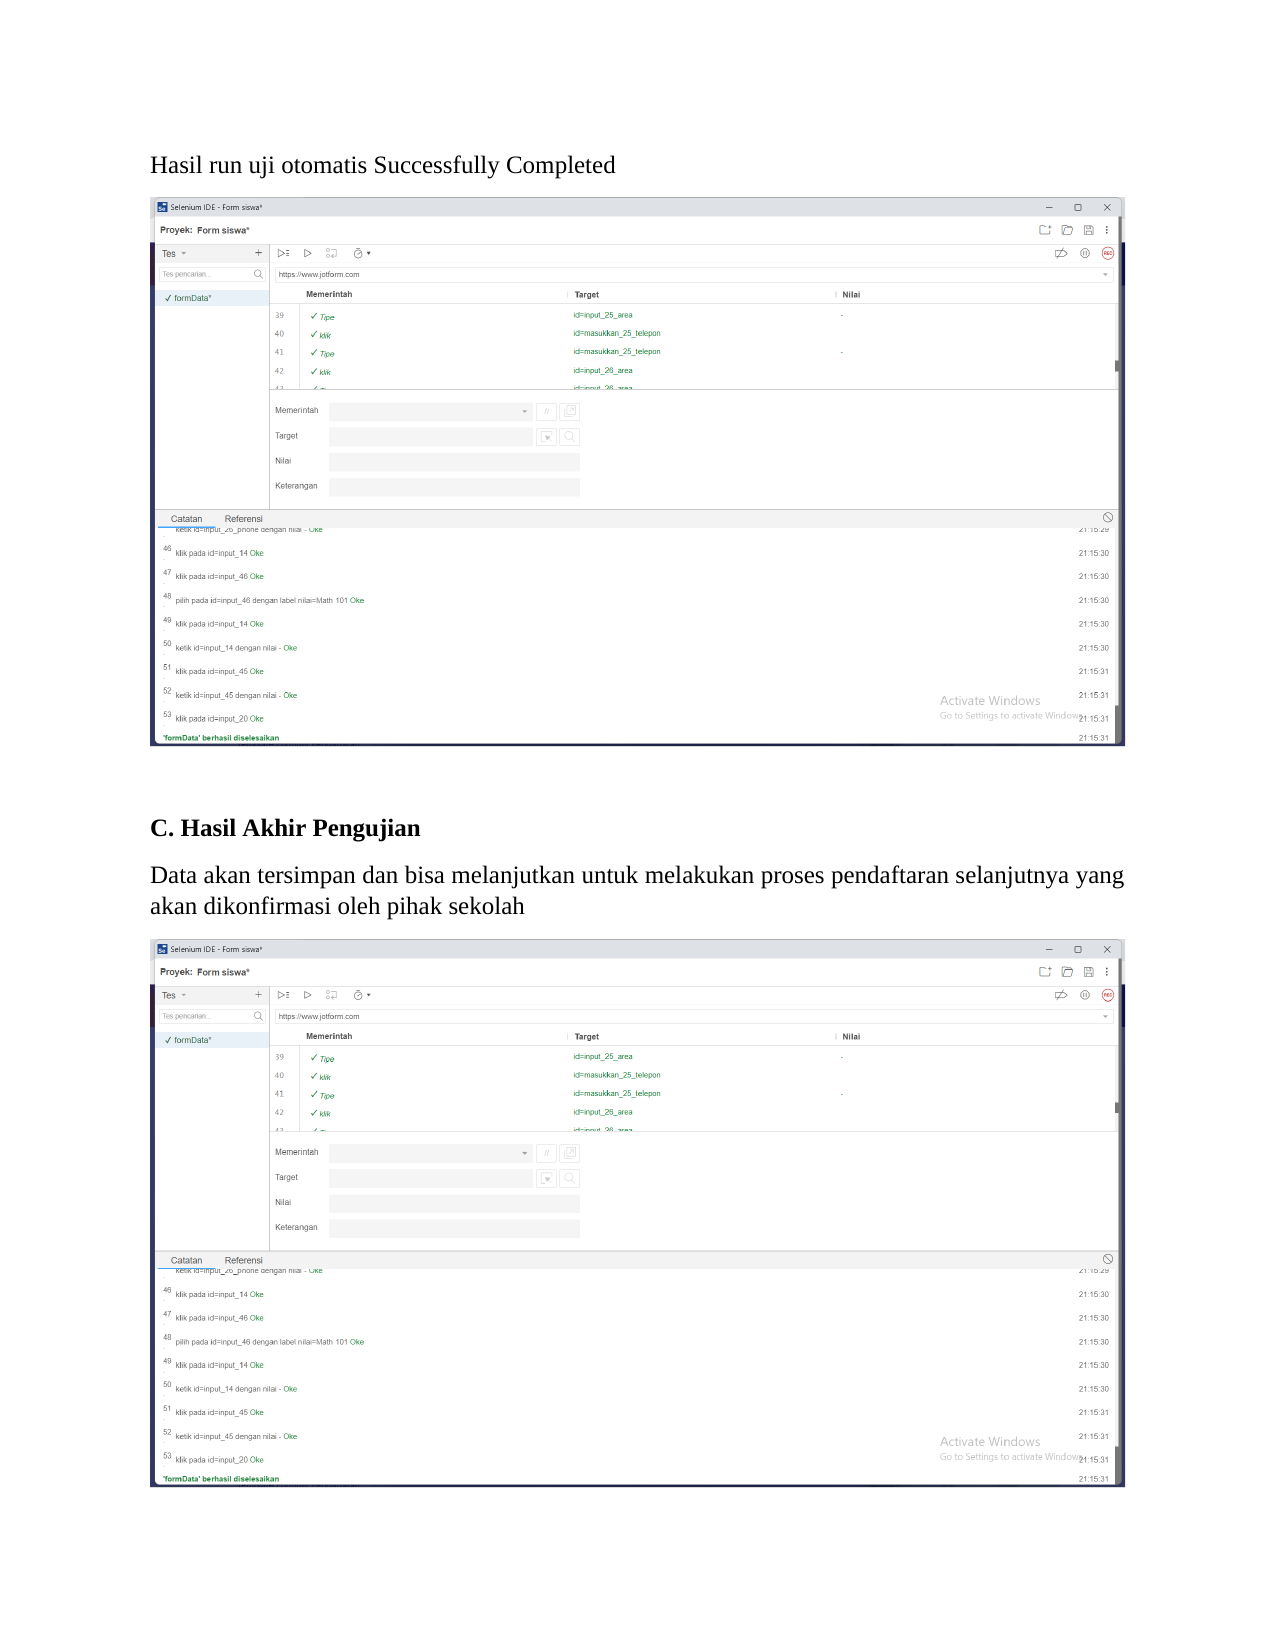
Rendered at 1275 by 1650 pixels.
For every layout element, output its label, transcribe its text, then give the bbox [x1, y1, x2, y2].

text Data akan tersimpan dan bisa melanjutkan untuk melakukan proses pendaftaran selanjutnya yang akan dikonfirmasi oleh pihak sekolah [150, 860, 1125, 920]
text C. Hasil Akhir Pengujian [150, 813, 1125, 841]
picture [150, 939, 1125, 1488]
text Hasil run uji otomatis Successfully Completed [150, 150, 1125, 179]
picture [150, 197, 1125, 747]
